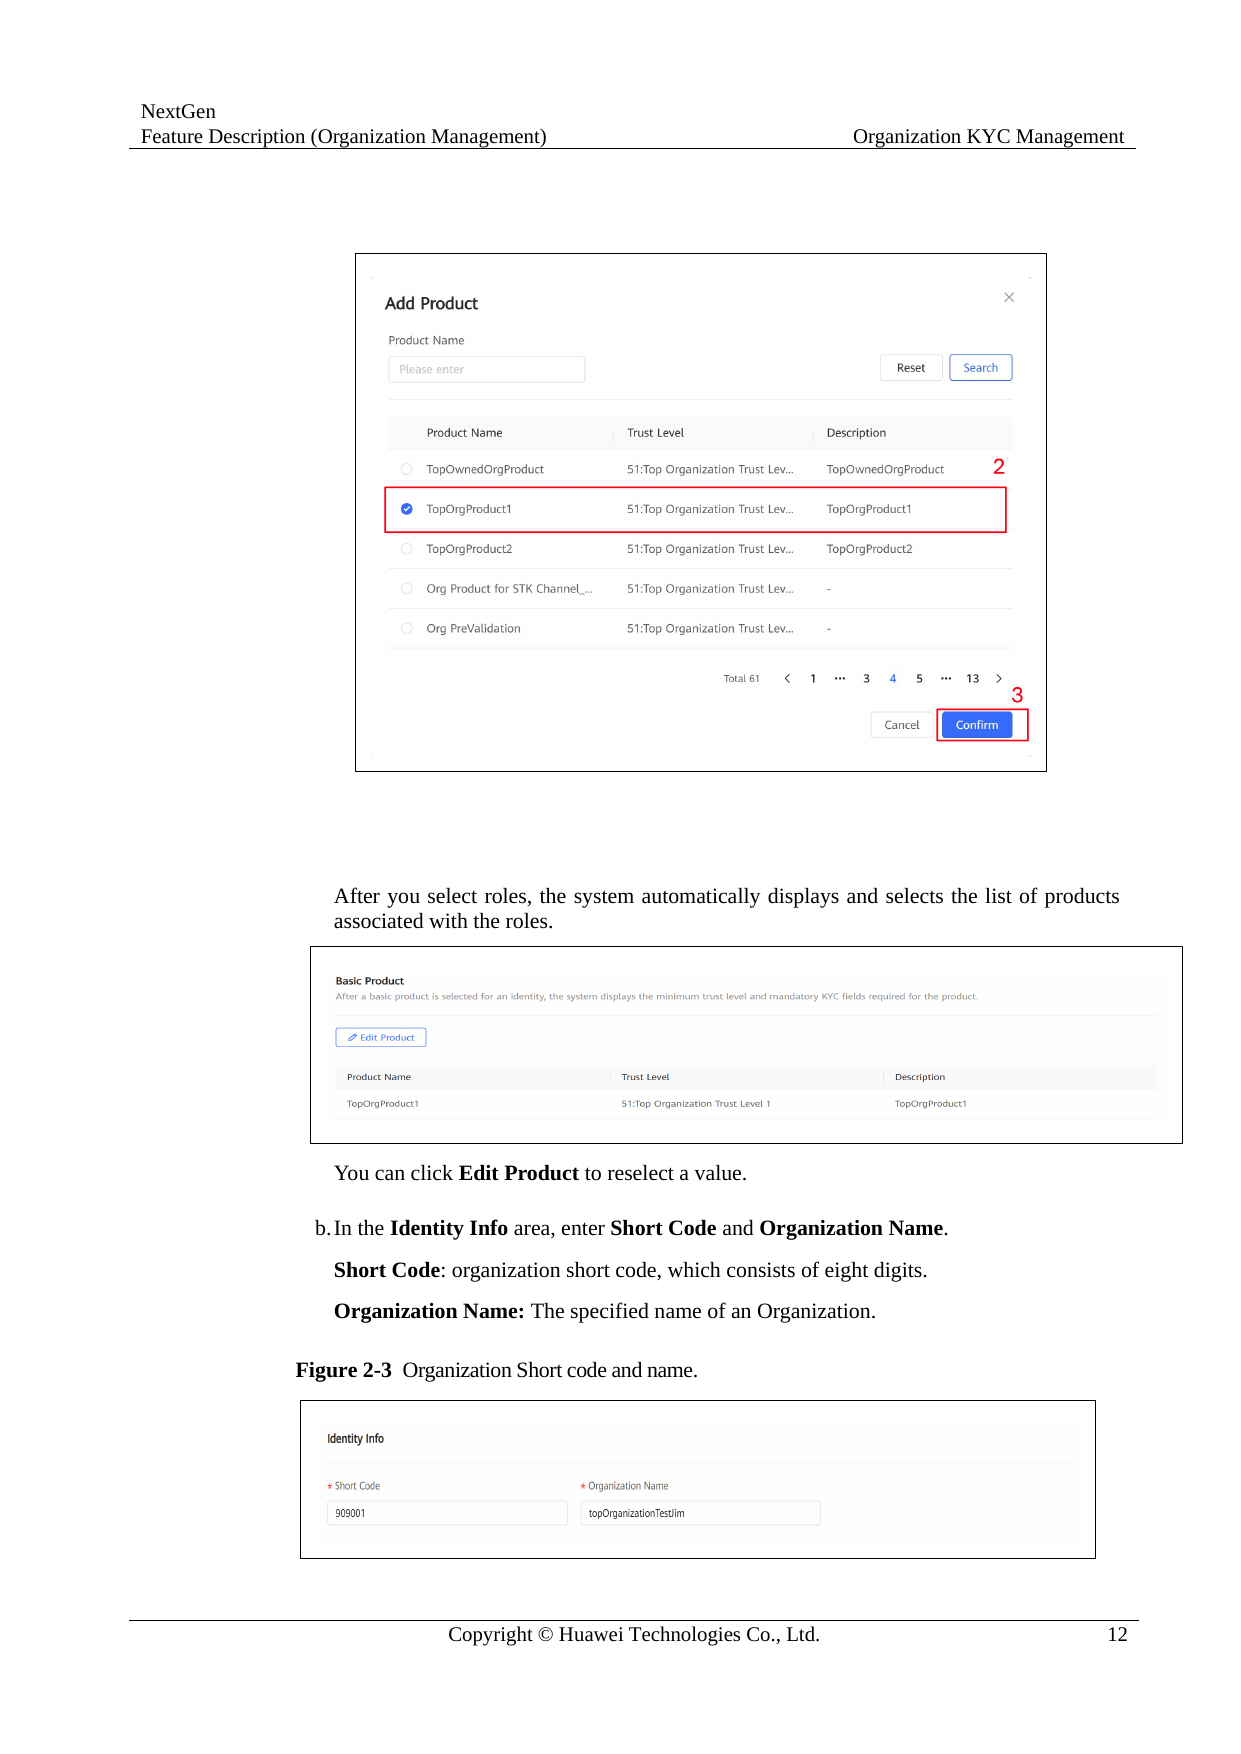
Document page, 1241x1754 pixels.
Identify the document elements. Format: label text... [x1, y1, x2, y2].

picture [315, 1424, 1080, 1546]
list In the Identity Info area, enter Short Code and Organization Name. [315, 1215, 1122, 1240]
text Organization Name: The specified name of an Organization. [334, 1298, 1122, 1324]
text You can click Edit Product to reselect a value. [334, 1160, 1122, 1186]
text Short Code: organization short code, which consists of eight digits. [334, 1257, 1122, 1282]
picture [371, 277, 1031, 757]
text Organization Short code and name. [295, 1357, 1122, 1382]
picture [325, 970, 1169, 1124]
text After you select roles, the system automatically displays and selects the list of products associated with the roles. [334, 883, 1122, 933]
